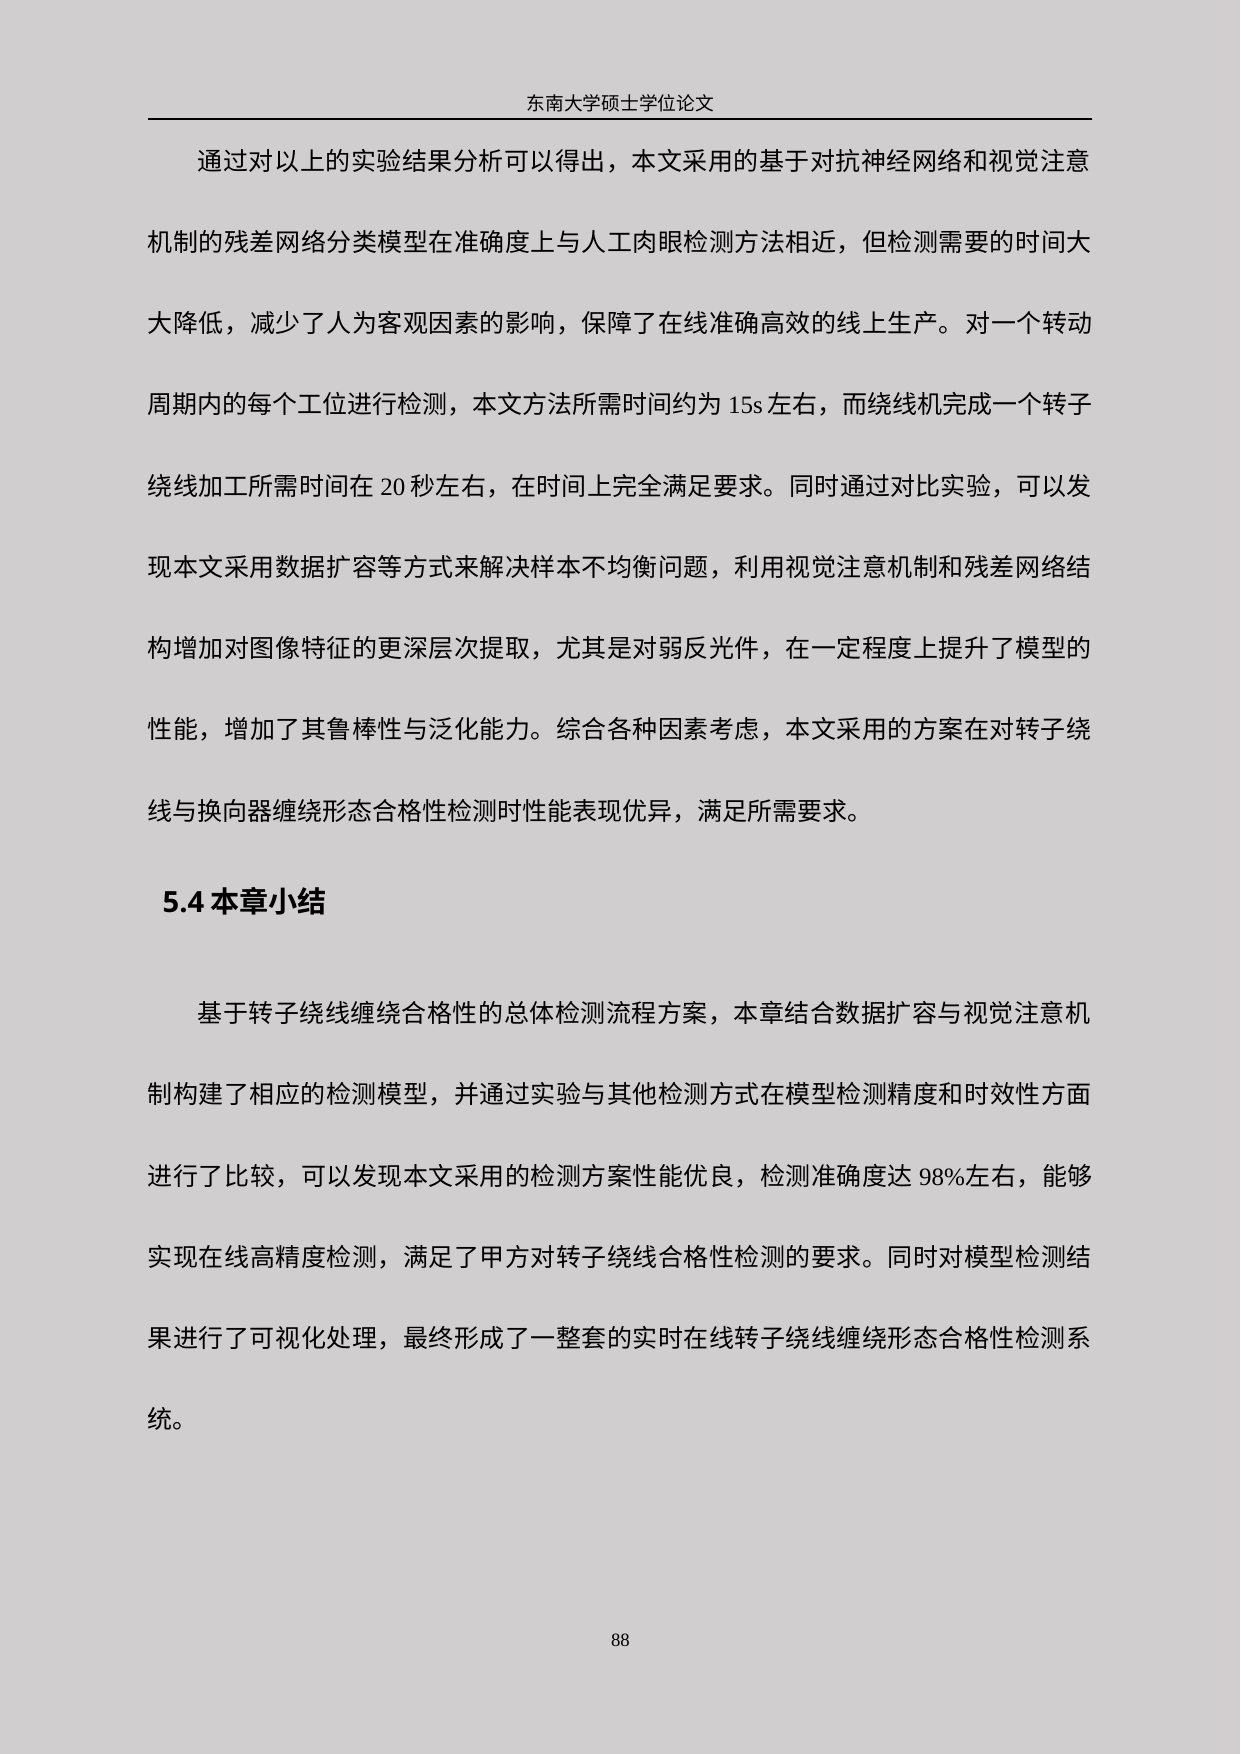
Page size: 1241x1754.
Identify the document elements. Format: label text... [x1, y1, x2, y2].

text 通过对以上的实验结果分析可以得出，本文采用的基于对抗神经网络和视觉注意机制的残差网络分类模型在准确度上与人工肉眼检测方法相近，但检测需要的时间大大降低，减少了人为客观因素的影响，保障了在线准确高效的线上生产。对一个转动周期内的每个工位进行检测，本文方法所需时间约为15s左右，而绕线机完成一个转子绕线加工所需时间在20秒左右，在时间上完全满足要求。同时通过对比实验，可以发现本文采用数据扩容等方式来解决样本不均衡问题，利用视觉注意机制和残差网络结构增加对图像特征的更深层次提取，尤其是对弱反光件，在一定程度上提升了模型的性能，增加了其鲁棒性与泛化能力。综合各种因素考虑，本文采用的方案在对转子绕线与换向器缠绕形态合格性检测时性能表现优异，满足所需要求。 [148, 127, 1092, 842]
text 基于转子绕线缠绕合格性的总体检测流程方案，本章结合数据扩容与视觉注意机制构建了相应的检测模型，并通过实验与其他检测方式在模型检测精度和时效性方面进行了比较，可以发现本文采用的检测方案性能优良，检测准确度达98%左右，能够实现在线高精度检测，满足了甲方对转子绕线合格性检测的要求。同时对模型检测结果进行了可视化处理，最终形成了一整套的实时在线转子绕线缠绕形态合格性检测系统。 [148, 979, 1092, 1451]
list 5.4本章小结 [148, 867, 1092, 932]
